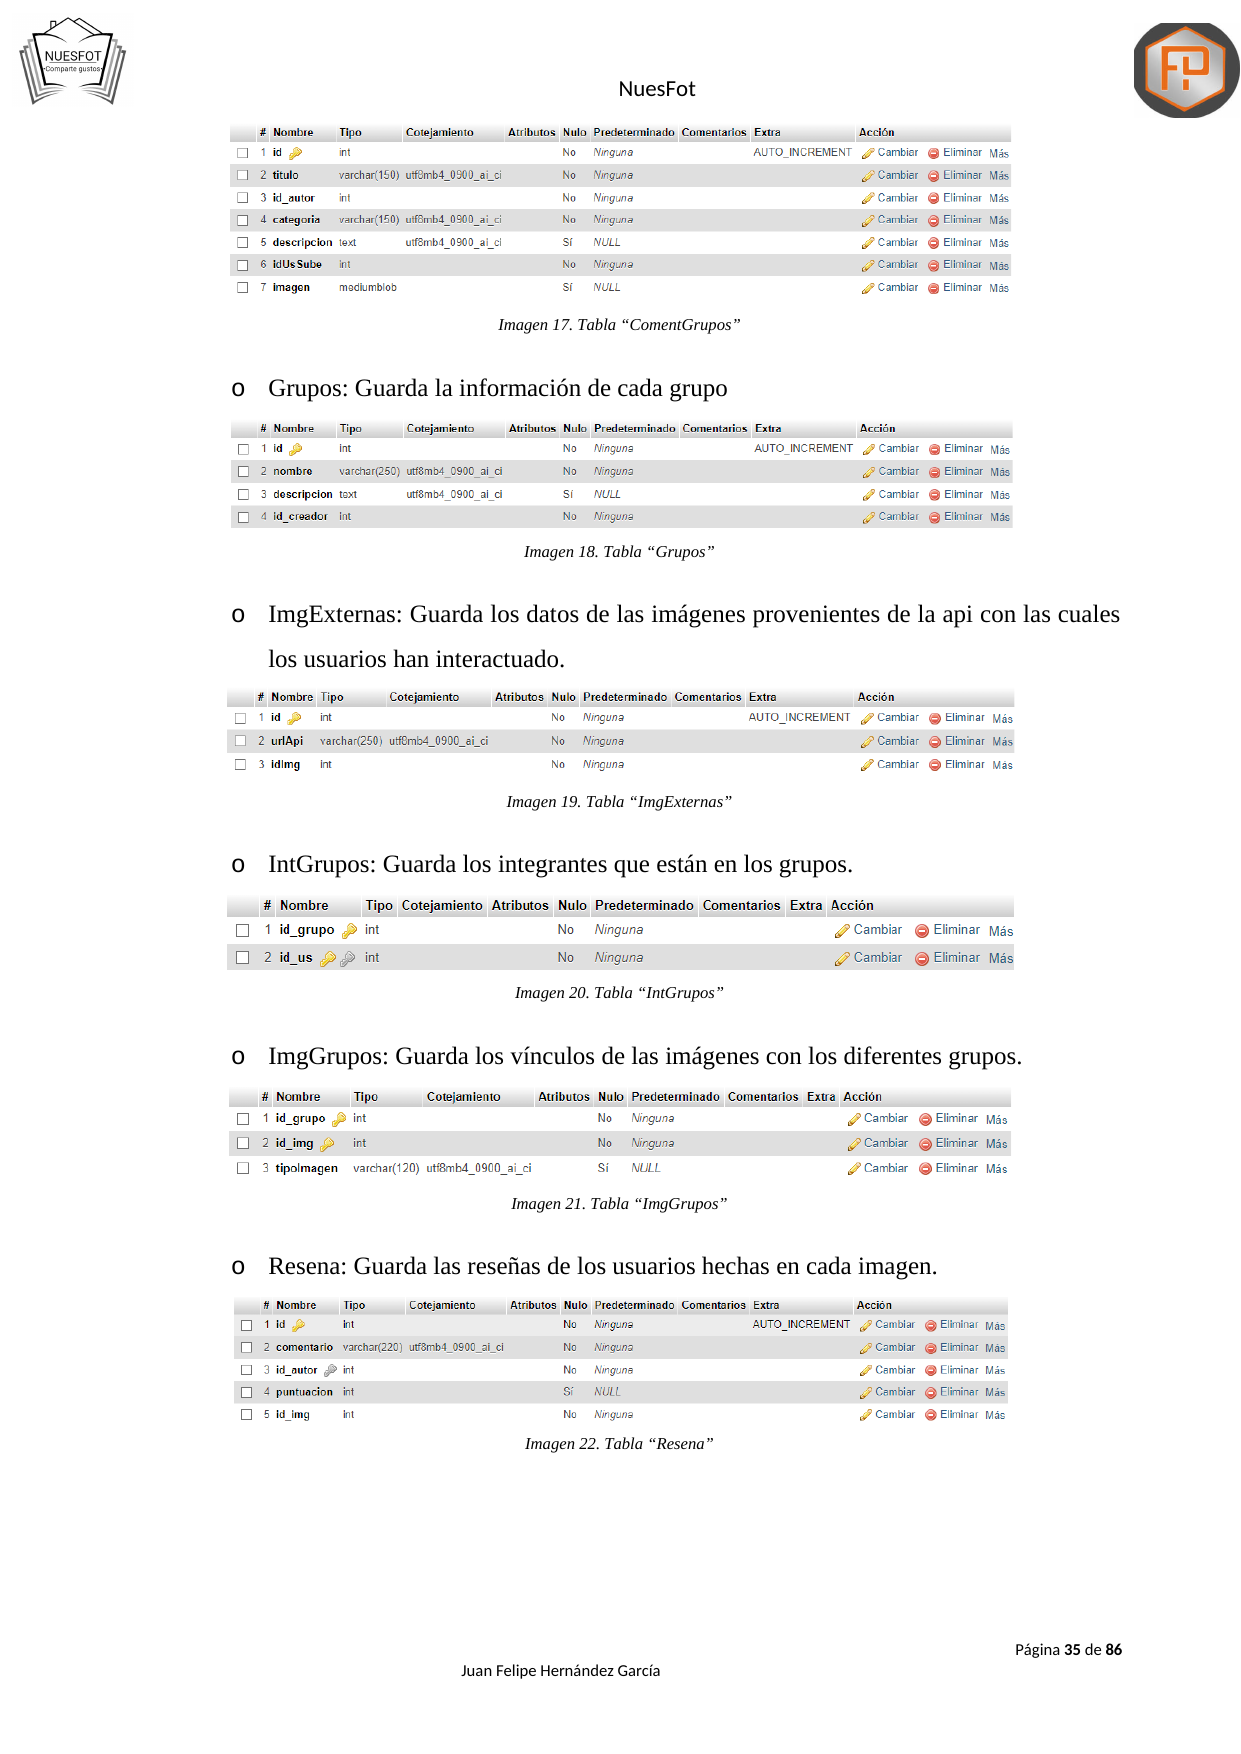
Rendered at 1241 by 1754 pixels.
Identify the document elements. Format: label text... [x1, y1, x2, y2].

picture [225, 687, 1015, 778]
list Grupos: Guarda la información de cada grupo [231, 373, 1122, 403]
picture [227, 418, 1013, 528]
list Resena: Guarda las reseñas de los usuarios hechas en cada imagen. [231, 1251, 1122, 1282]
picture [1133, 23, 1241, 118]
list ImgGrupos: Guarda los vínculos de las imágenes con los diferentes grupos. [231, 1041, 1122, 1072]
text Imagen 17. Tabla “ComentGrupos” [118, 315, 1122, 334]
text Imagen 18. Tabla “Grupos” [118, 542, 1122, 561]
picture [11, 13, 134, 107]
picture [229, 122, 1012, 302]
text Imagen 20. Tabla “IntGrupos” [118, 983, 1122, 1002]
text Imagen 21. Tabla “ImgGrupos” [118, 1194, 1122, 1213]
text Imagen 22. Tabla “Resena” [118, 1434, 1122, 1453]
picture [229, 1087, 1012, 1180]
list IntGrupos: Guarda los integrantes que están en los grupos. [231, 849, 1122, 880]
picture [232, 1297, 1008, 1421]
picture [226, 895, 1014, 970]
list ImgExternas: Guarda los datos de las imágenes provenientes de la api con las cuales los usuarios han interactuado. [231, 599, 1122, 673]
text Imagen 19. Tabla “ImgExternas” [118, 792, 1122, 811]
